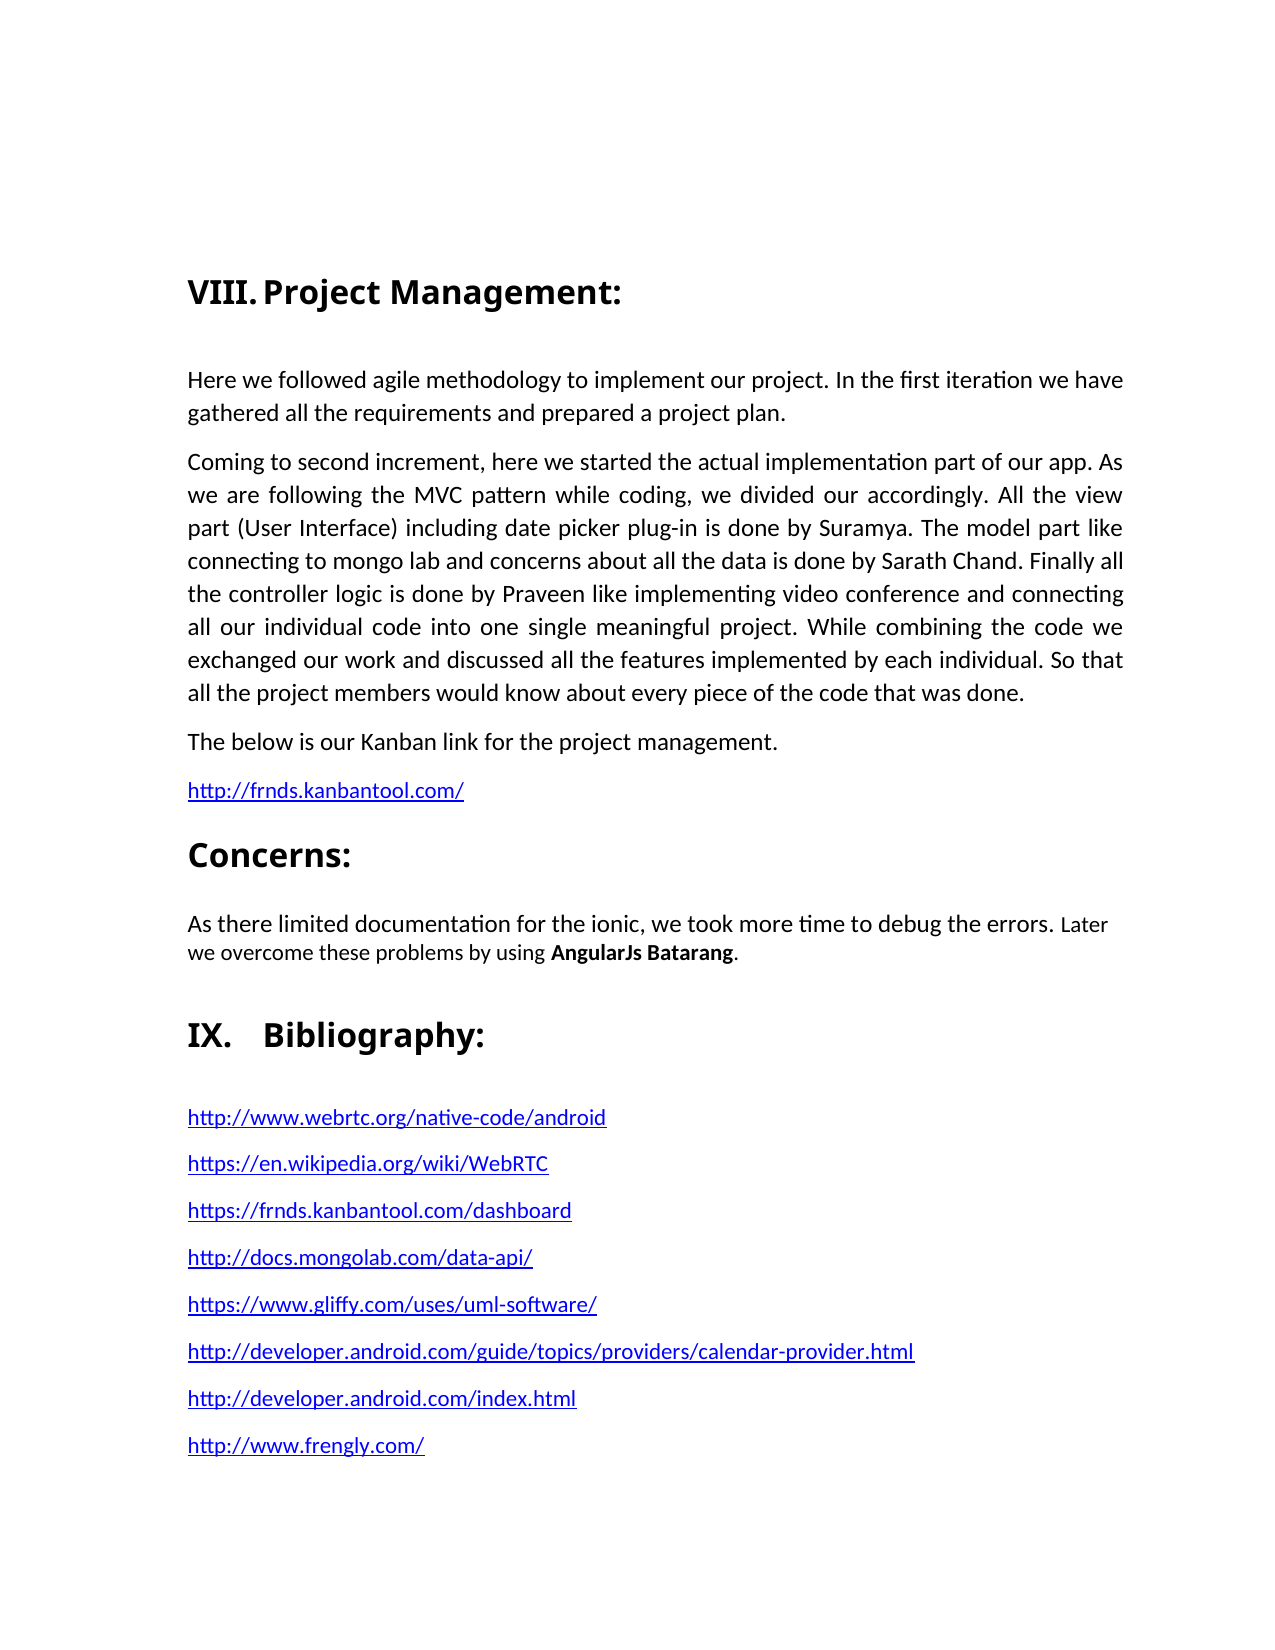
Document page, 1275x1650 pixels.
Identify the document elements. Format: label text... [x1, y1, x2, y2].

text http://www.frengly.com/ [187, 1431, 1125, 1459]
text The below is our Kanban link for the project management. [150, 726, 1125, 757]
text Concerns: [150, 832, 1125, 877]
text https://en.wikipedia.org/wiki/WebRTC [187, 1149, 1125, 1178]
text http://frnds.kanbantool.com/ [150, 776, 1125, 804]
list Bibliography: [187, 1012, 1125, 1057]
text As there limited documentation for the ionic, we took more time to debug the errors. Later we overcome these problems by using AngularJs Batarang. [187, 908, 1125, 966]
text http://developer.android.com/guide/topics/providers/calendar-provider.html [187, 1337, 1125, 1365]
text http://developer.android.com/index.html [187, 1384, 1125, 1412]
text Coming to second increment, here we started the actual implementation part of our app. As we are following the MVC pattern while coding, we divided our accordingly. All the view part (User Interface) including date picker plug-in is done by Suramya. The model part like connecting to mongo lab and concerns about all the data is done by Sarath Chand. Finally all the controller logic is done by Praveen like implementing video conference and connecting all our individual code into one single meaningful project. While combining the code we exchanged our work and discussed all the features implemented by each individual. So that all the project members would know about every piece of the code that was done. [187, 446, 1125, 707]
text https://www.gliffy.com/uses/uml-software/ [187, 1290, 1125, 1318]
text https://frnds.kanbantool.com/dashboard [187, 1196, 1125, 1224]
text http://www.webrtc.org/native-code/android [187, 1103, 1125, 1131]
text http://docs.mongolab.com/data-api/ [187, 1243, 1125, 1271]
text Here we followed agile methodology to implement our project. In the first iteration we have gathered all the requirements and prepared a project plan. [187, 364, 1125, 427]
list Project Management: [187, 269, 1125, 314]
